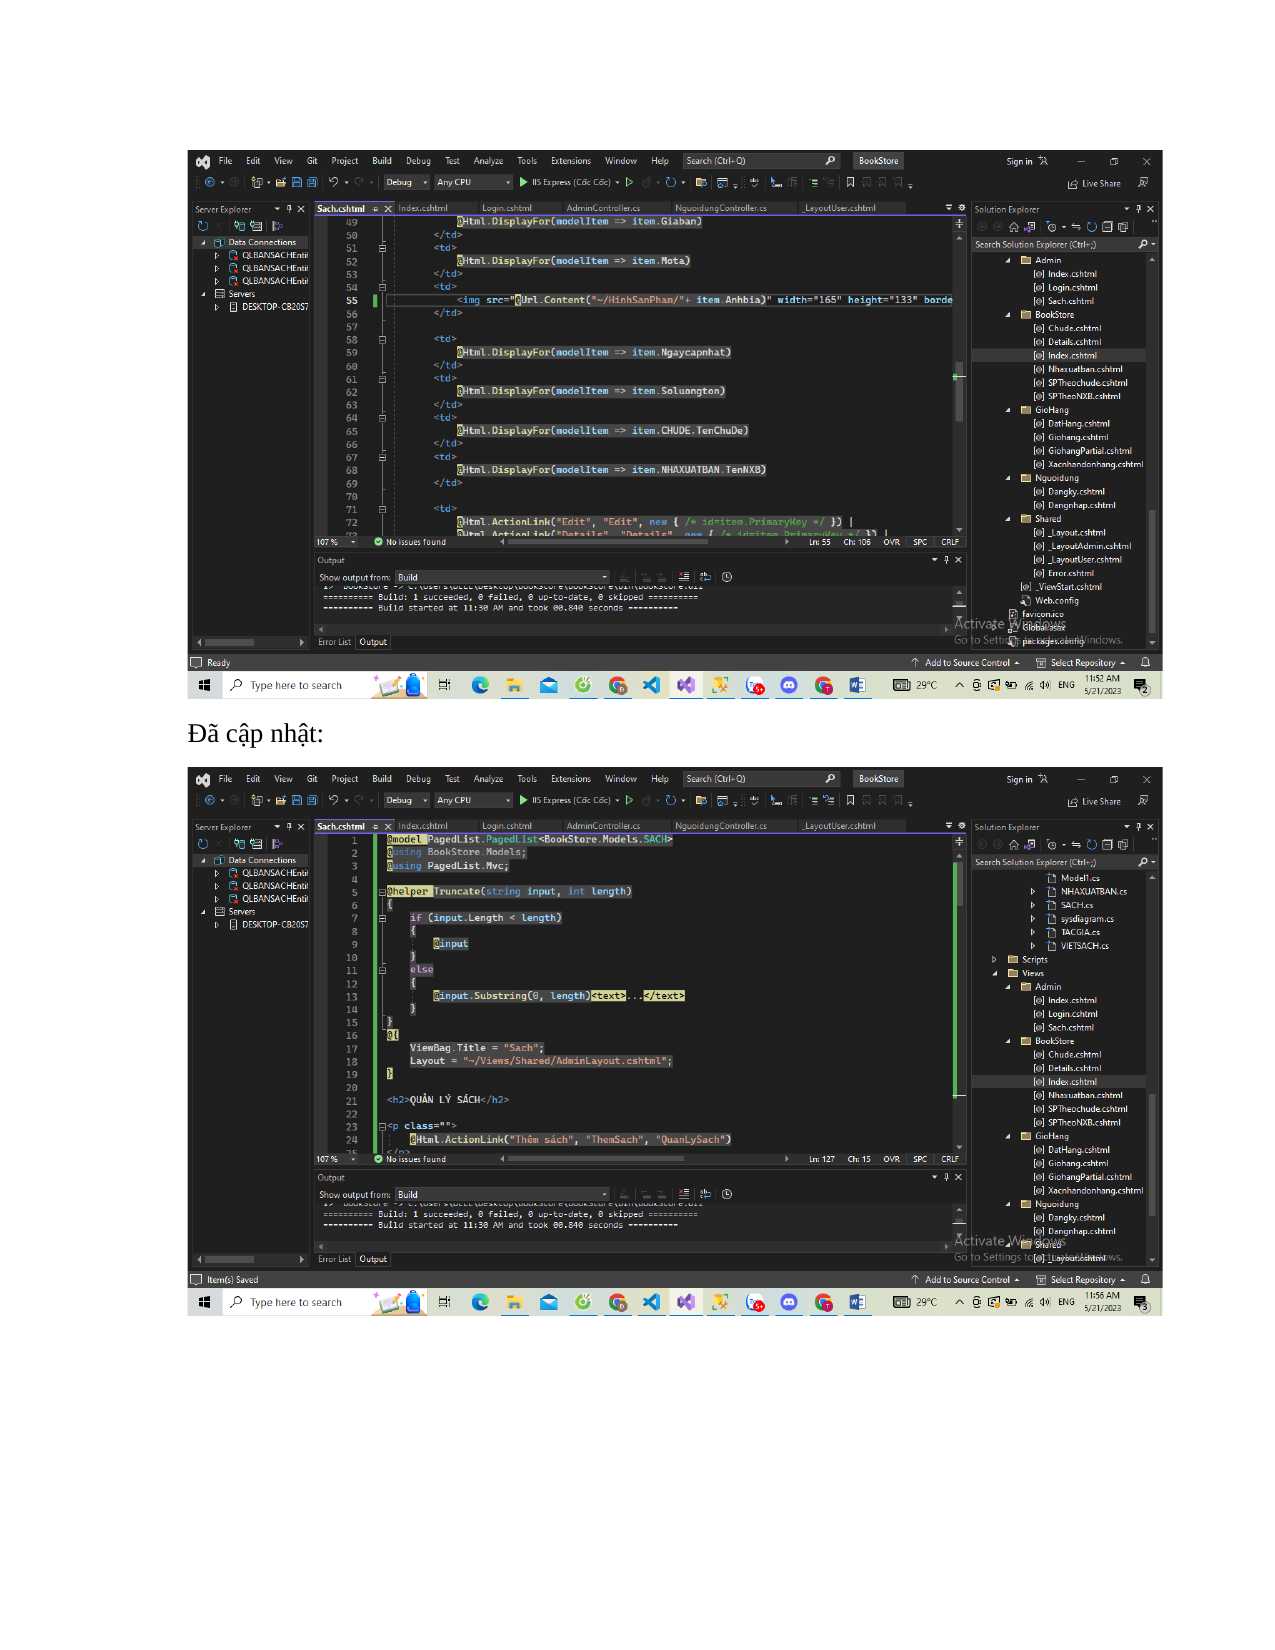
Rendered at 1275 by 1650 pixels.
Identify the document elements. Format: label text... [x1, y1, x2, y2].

picture [187, 767, 1163, 1316]
text Đã cập nhật: [187, 717, 1125, 748]
picture [187, 150, 1163, 699]
